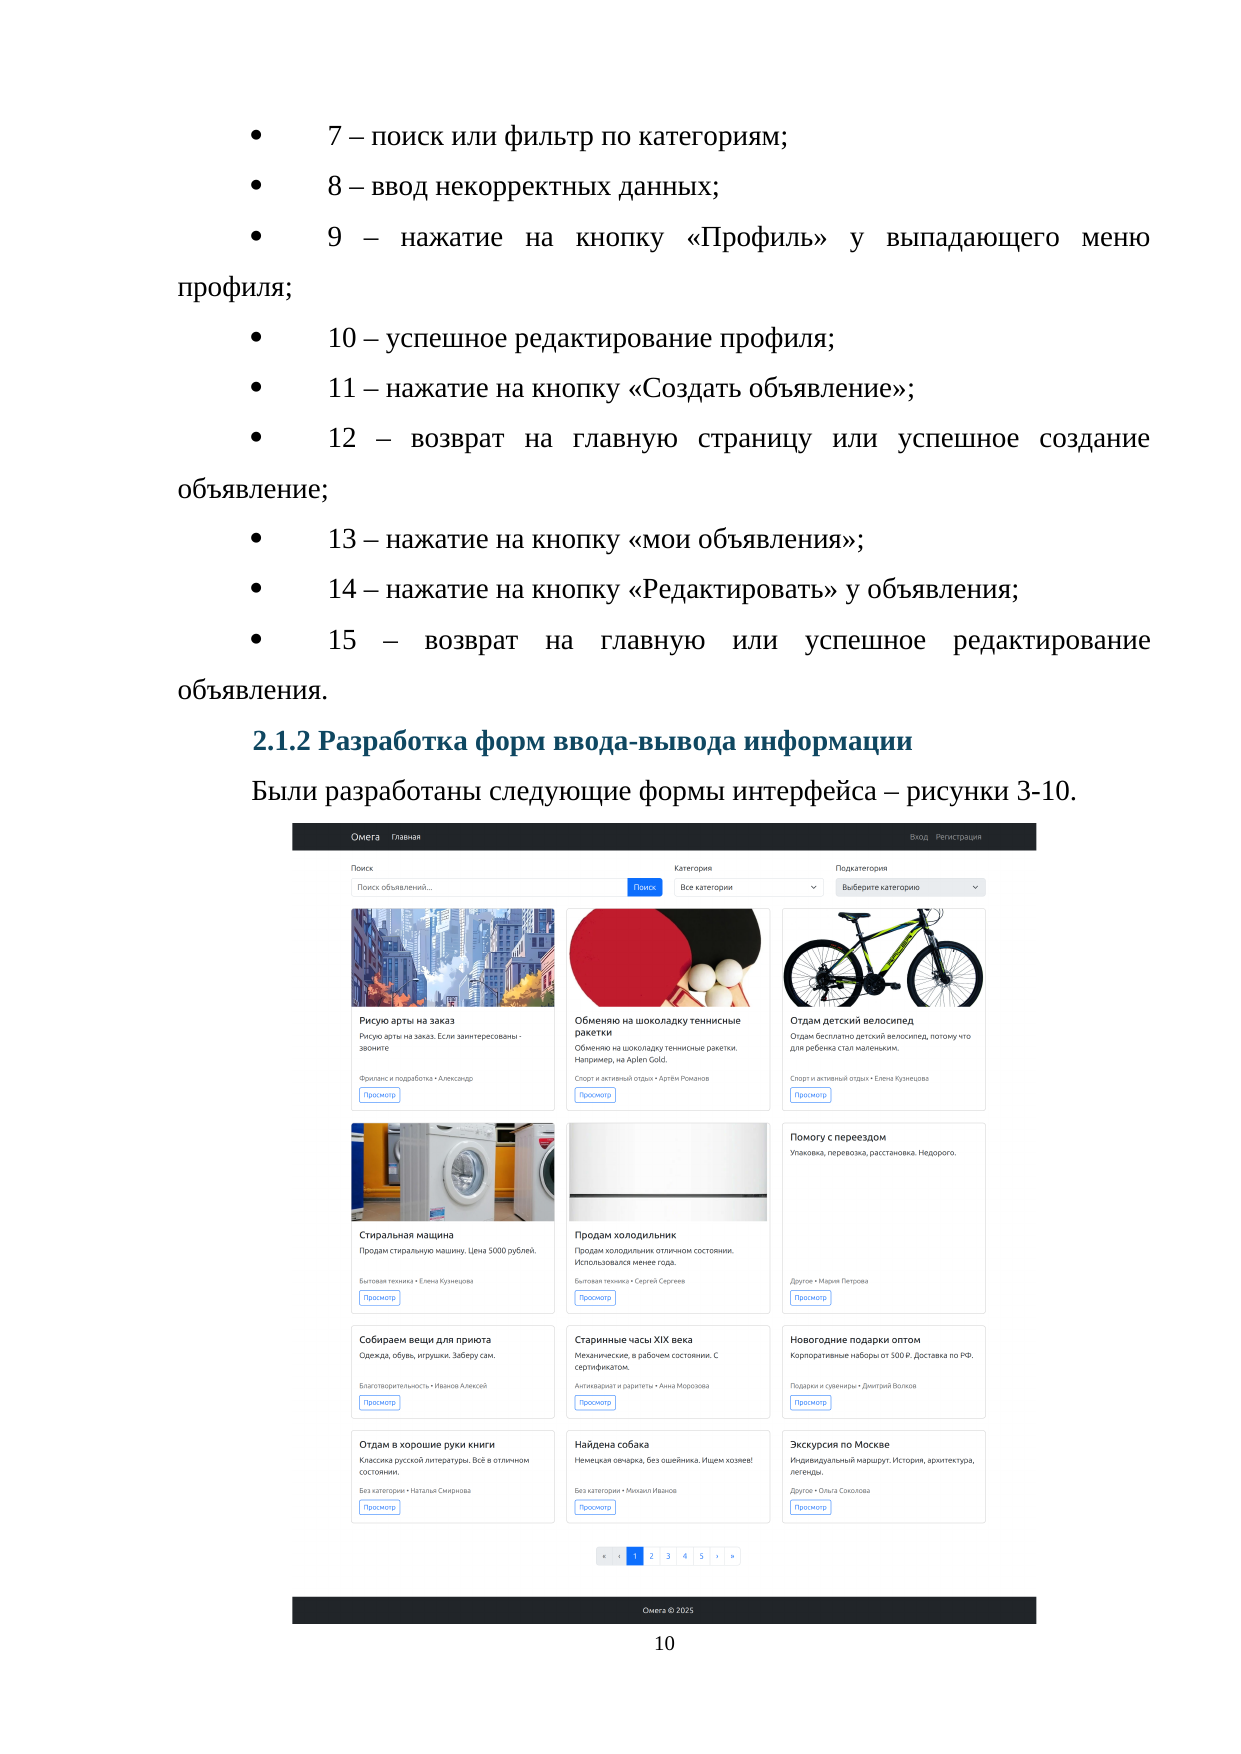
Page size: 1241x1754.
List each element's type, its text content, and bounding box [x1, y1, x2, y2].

list 9 – нажатие на кнопку «Профиль» у выпадающего меню профиля; [177, 219, 1152, 303]
list 10 – успешное редактирование профиля; [177, 320, 1152, 353]
text Были разработаны следующие формы интерфейса – рисунки 3-10. [177, 773, 1152, 807]
subtitle 2.1.2 Разработка форм ввода-вывода информации [177, 723, 1152, 756]
list 15 – возврат на главную или успешное редактирование объявления. [177, 622, 1152, 706]
list 7 – поиск или фильтр по категориям; [177, 118, 1152, 152]
list 8 – ввод некорректных данных; [177, 168, 1152, 202]
list 14 – нажатие на кнопку «Редактировать» у объявления; [177, 572, 1152, 605]
picture [292, 823, 1037, 1624]
list 12 – возврат на главную страницу или успешное создание объявление; [177, 421, 1152, 504]
list 13 – нажатие на кнопку «мои объявления»; [177, 521, 1152, 555]
list 11 – нажатие на кнопку «Создать объявление»; [177, 370, 1152, 404]
